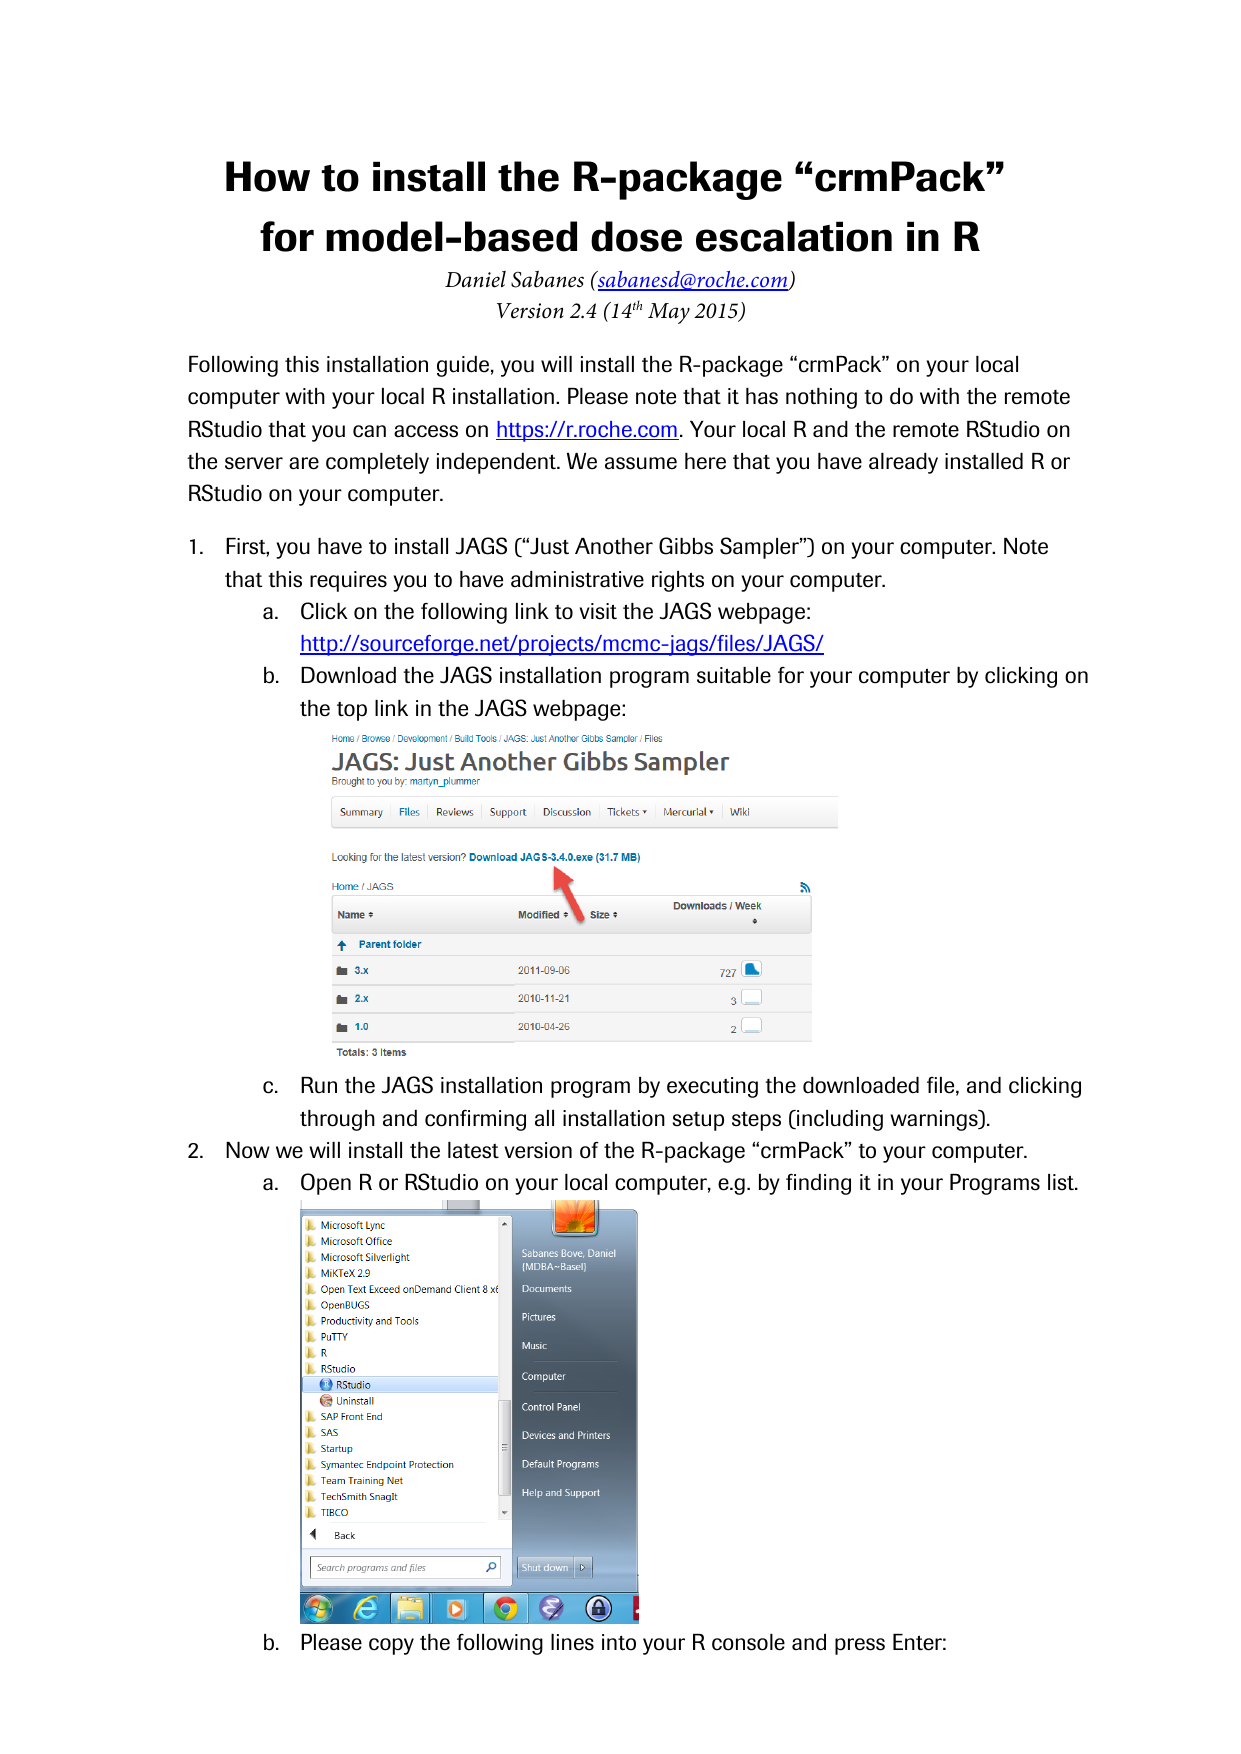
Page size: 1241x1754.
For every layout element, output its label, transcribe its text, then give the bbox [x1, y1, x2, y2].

list Run the JAGS installation program by executing the downloaded file, and clicking through and confirming all installation setup steps (including warnings). [262, 1071, 1090, 1132]
picture [300, 1200, 639, 1624]
list Now we will install the latest version of the R-package “crmPack” to your computer. [187, 1136, 1090, 1164]
list Click on the following link to visit the JAGS webpage: http://sourceforge.net/projects/mcmc-jags/files/JAGS/ [262, 597, 1090, 657]
text How to install the R-package “crmPack” for model-based dose escalation in R Daniel Sabanes (sabanesd@roche.com) Version 2.4 (14th May 2015) [150, 150, 1090, 325]
list Please copy the following lines into your R console and press Enter: [262, 1628, 1090, 1656]
picture [300, 726, 838, 1068]
list First, you have to install JAGS (“Just Another Gibbs Sampler”) on your computer. Note that this requires you to have administrative rights on your computer. [187, 532, 1090, 593]
text Following this installation guide, you will install the R-package “crmPack” on your local computer with your local R installation. Please note that it has nothing to do with the remote RStudio that you can access on https://r.roche.com. Your local R and the remote RStudio on the server are completely independent. We assume here that you have already installed R or RStudio on your computer. [187, 350, 1090, 507]
